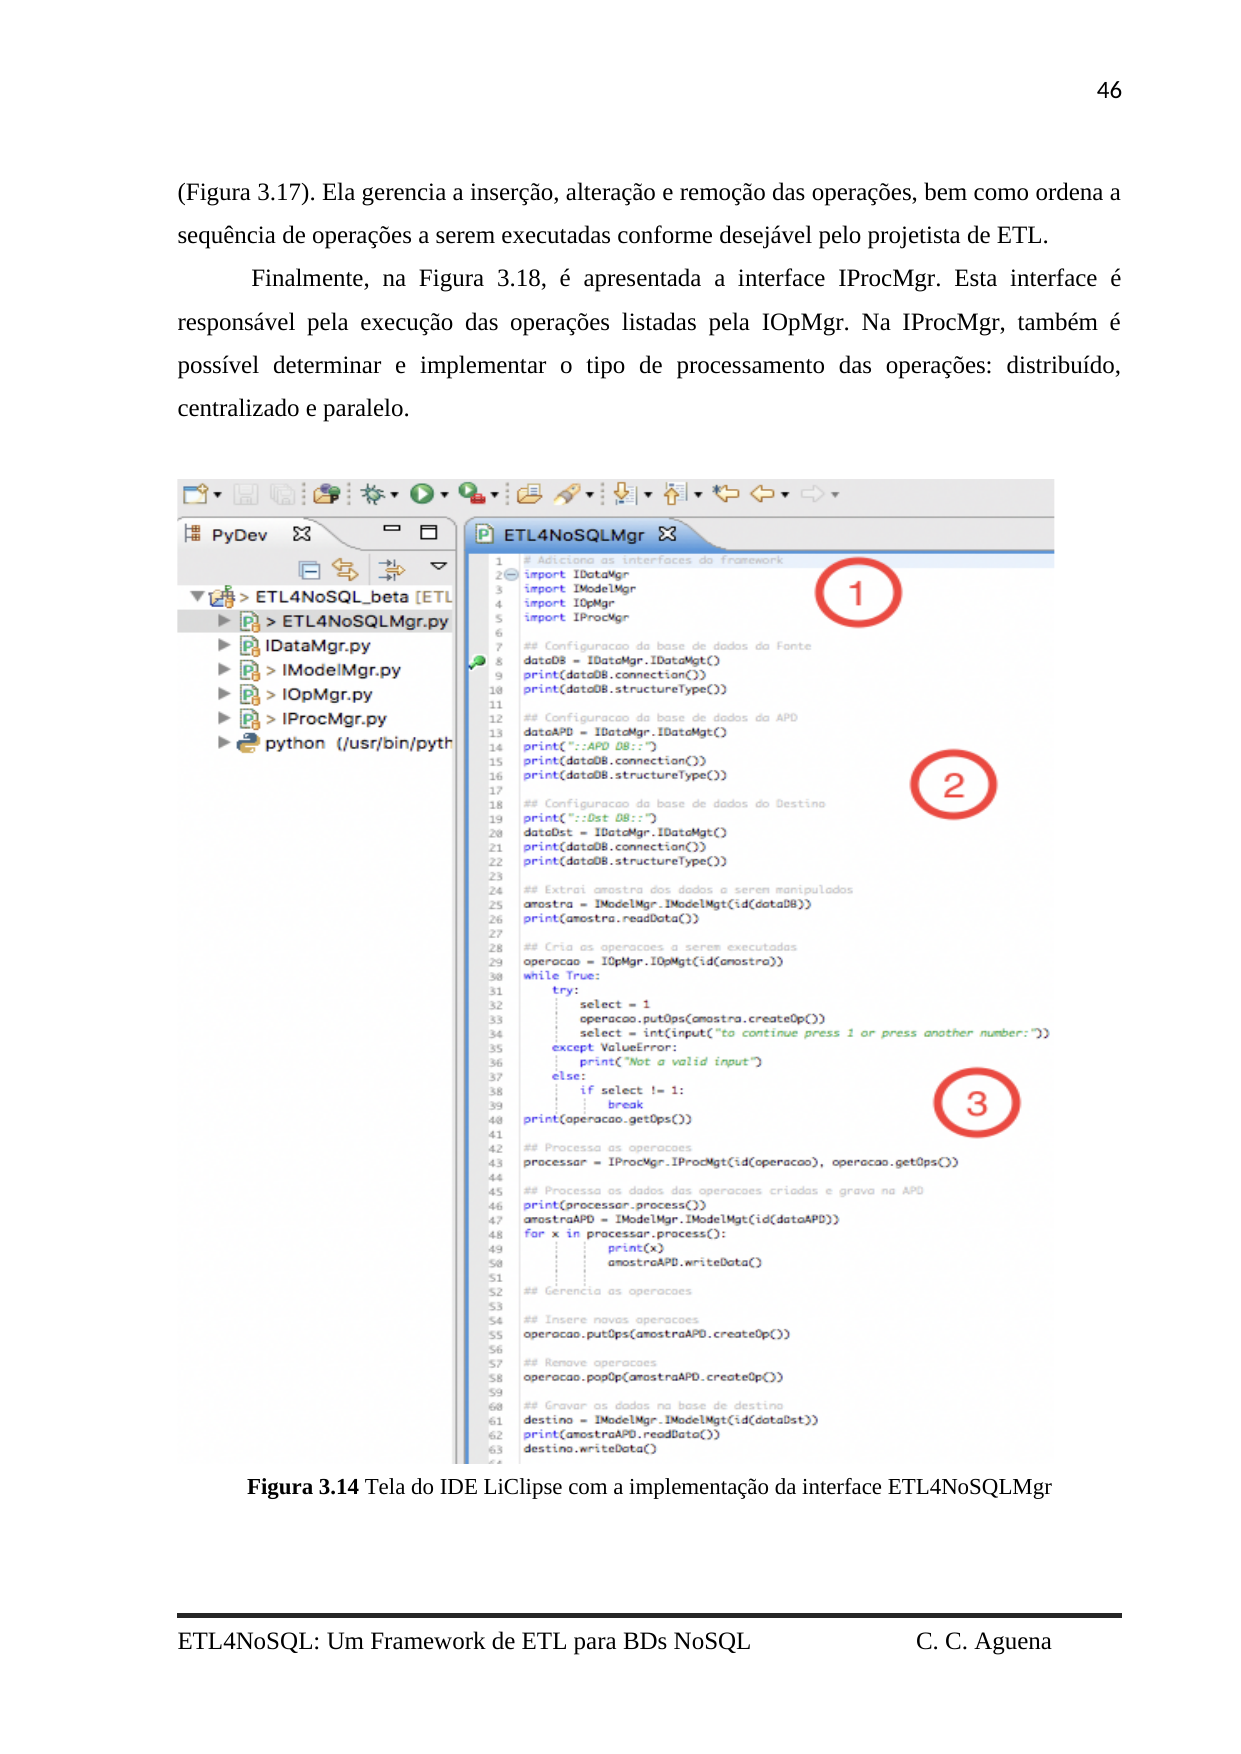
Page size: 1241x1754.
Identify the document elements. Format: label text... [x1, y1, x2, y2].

text Finalmente, na Figura 3.18, é apresentada a interface IProcMgr. Esta interface é responsável pela execução das operações listadas pela IOpMgr. Na IProcMgr, também é possível determinar e implementar o tipo de processamento das operações: distribuído, centralizado e paralelo. [177, 263, 1122, 422]
text Figura 3.14 Tela do IDE LiClipse com a implementação da interface ETL4NoSQLMgr [177, 1464, 1122, 1499]
picture [177, 479, 1055, 1464]
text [177, 177, 1122, 249]
